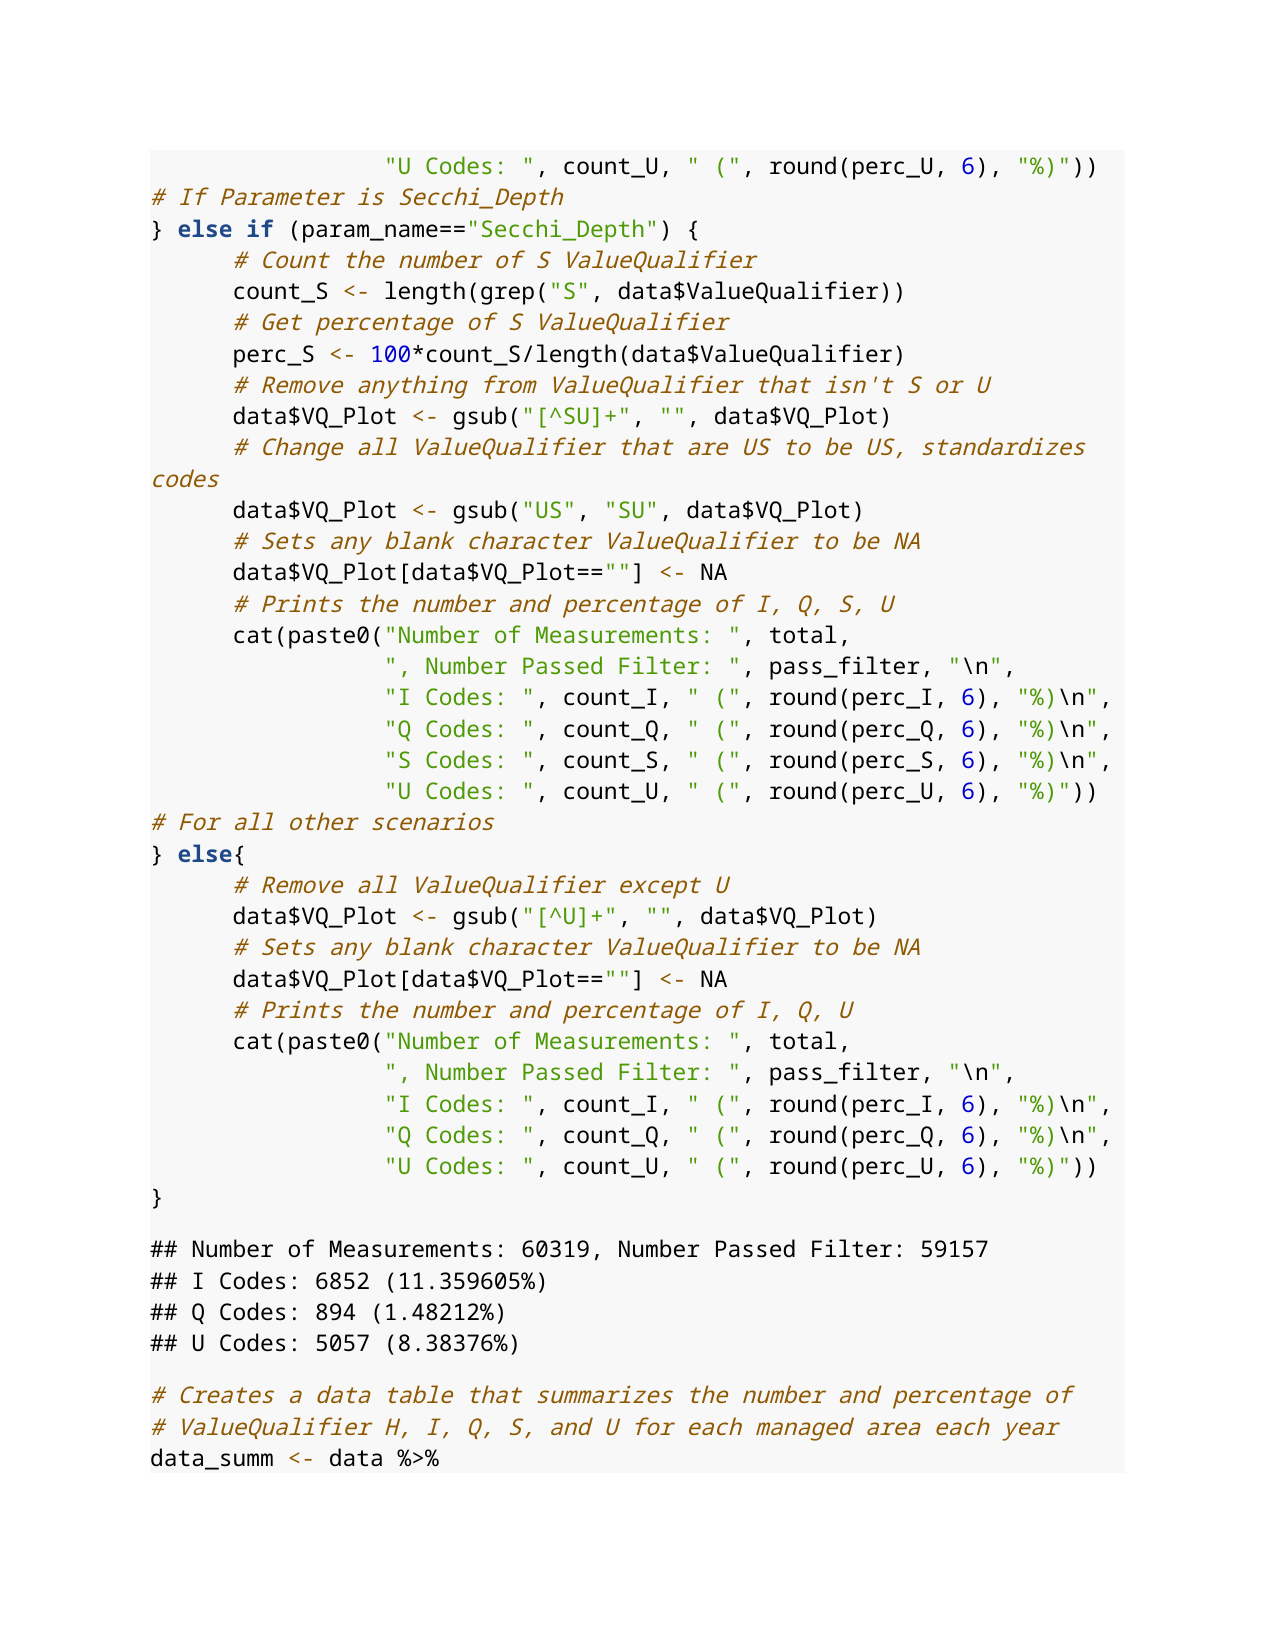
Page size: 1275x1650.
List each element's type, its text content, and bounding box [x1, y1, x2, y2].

text ## Number of Measurements: 60319, Number Passed Filter: 59157 ## I Codes: 6852 (11.359605%) ## Q Codes: 894 (1.48212%) ## U Codes: 5057 (8.38376%) [150, 1233, 1125, 1358]
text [150, 150, 1125, 1212]
